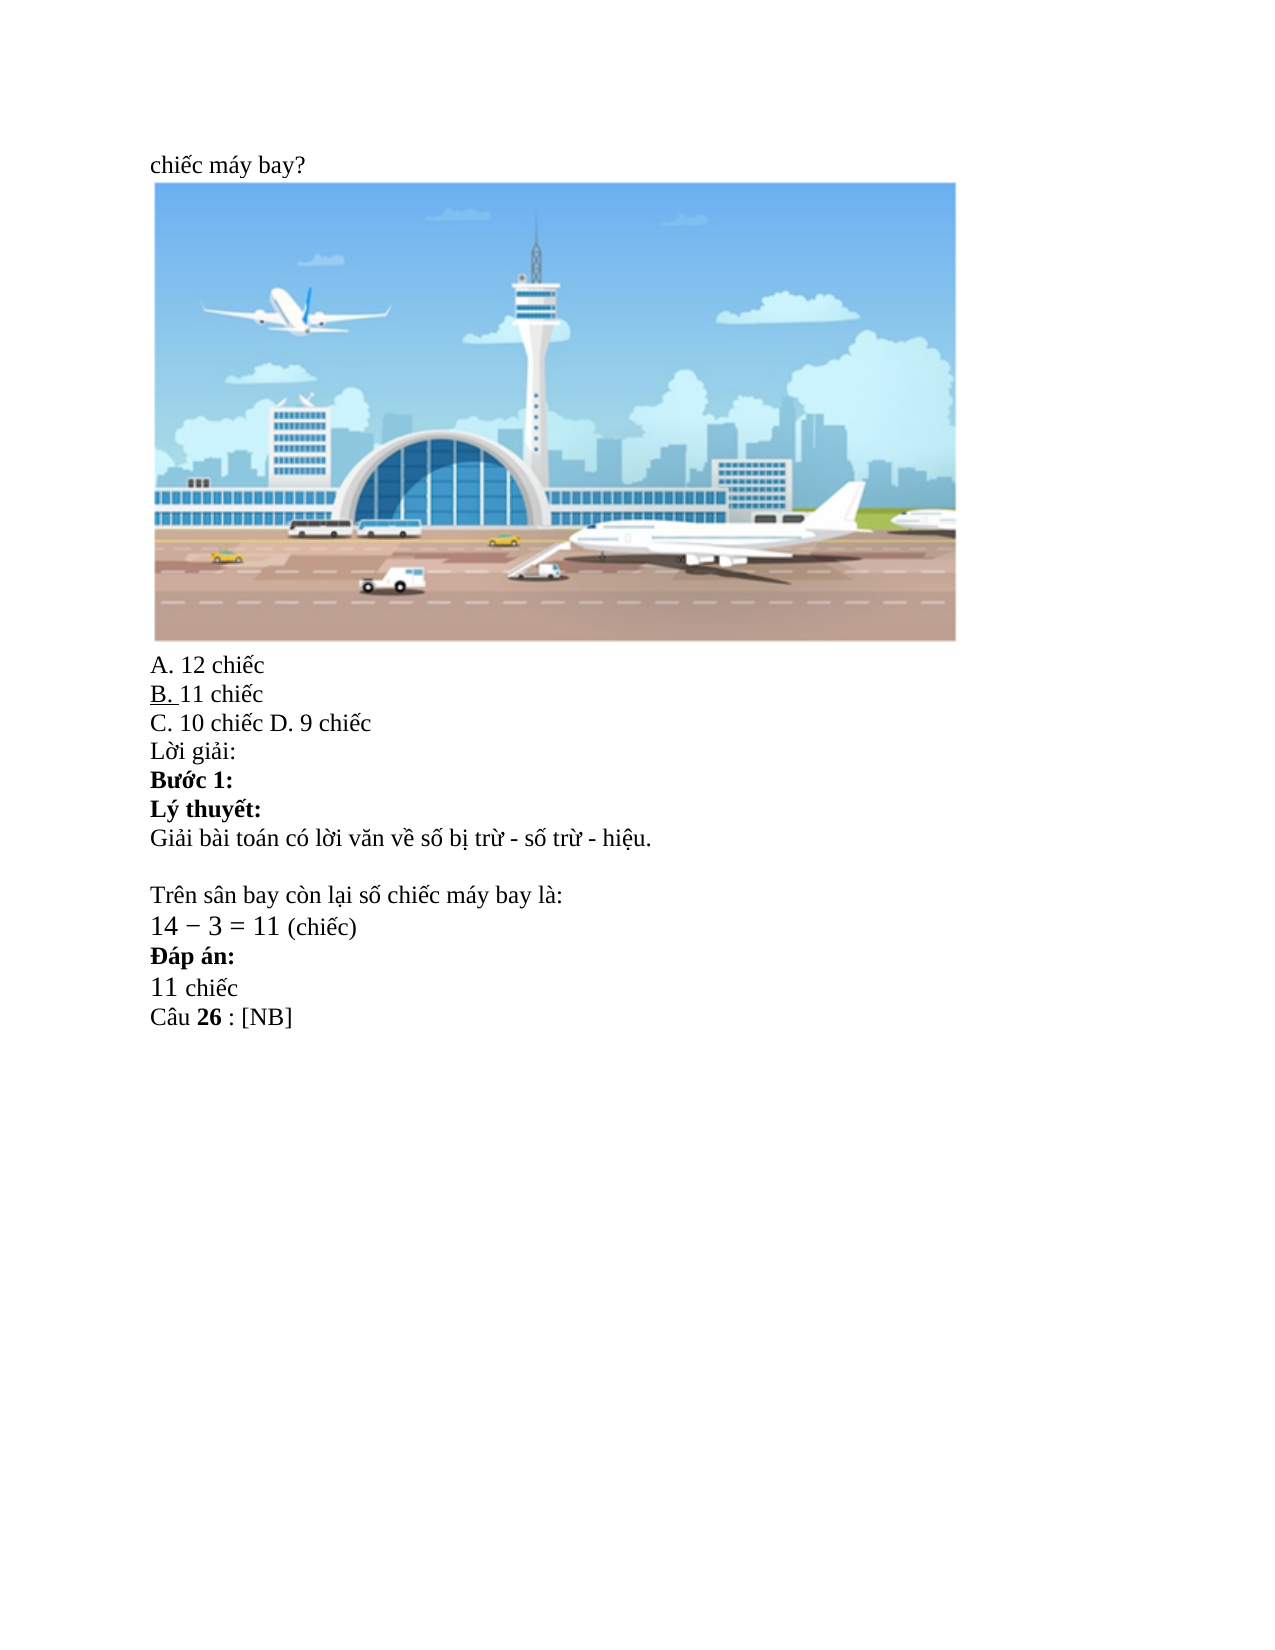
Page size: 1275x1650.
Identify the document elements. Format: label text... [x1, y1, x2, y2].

text Lý thuyết: Giải bài toán có lời văn về số bị trừ - số trừ - hiệu. Trên sân bay còn lại số chiếc máy bay là: 14 − 3 = 11 (chiếc) Đáp án: 11 chiếc [150, 794, 1125, 1002]
picture [150, 178, 961, 645]
text C. 10 chiếc D. 9 chiếc [150, 708, 1125, 736]
text A. 12 chiếc [150, 650, 1125, 679]
text Lời giải: [150, 736, 1125, 765]
text B. 11 chiếc [150, 679, 1125, 708]
text Bước 1: [150, 765, 1125, 794]
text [150, 150, 1125, 645]
text Câu 26 : [NB] [150, 1002, 1125, 1031]
